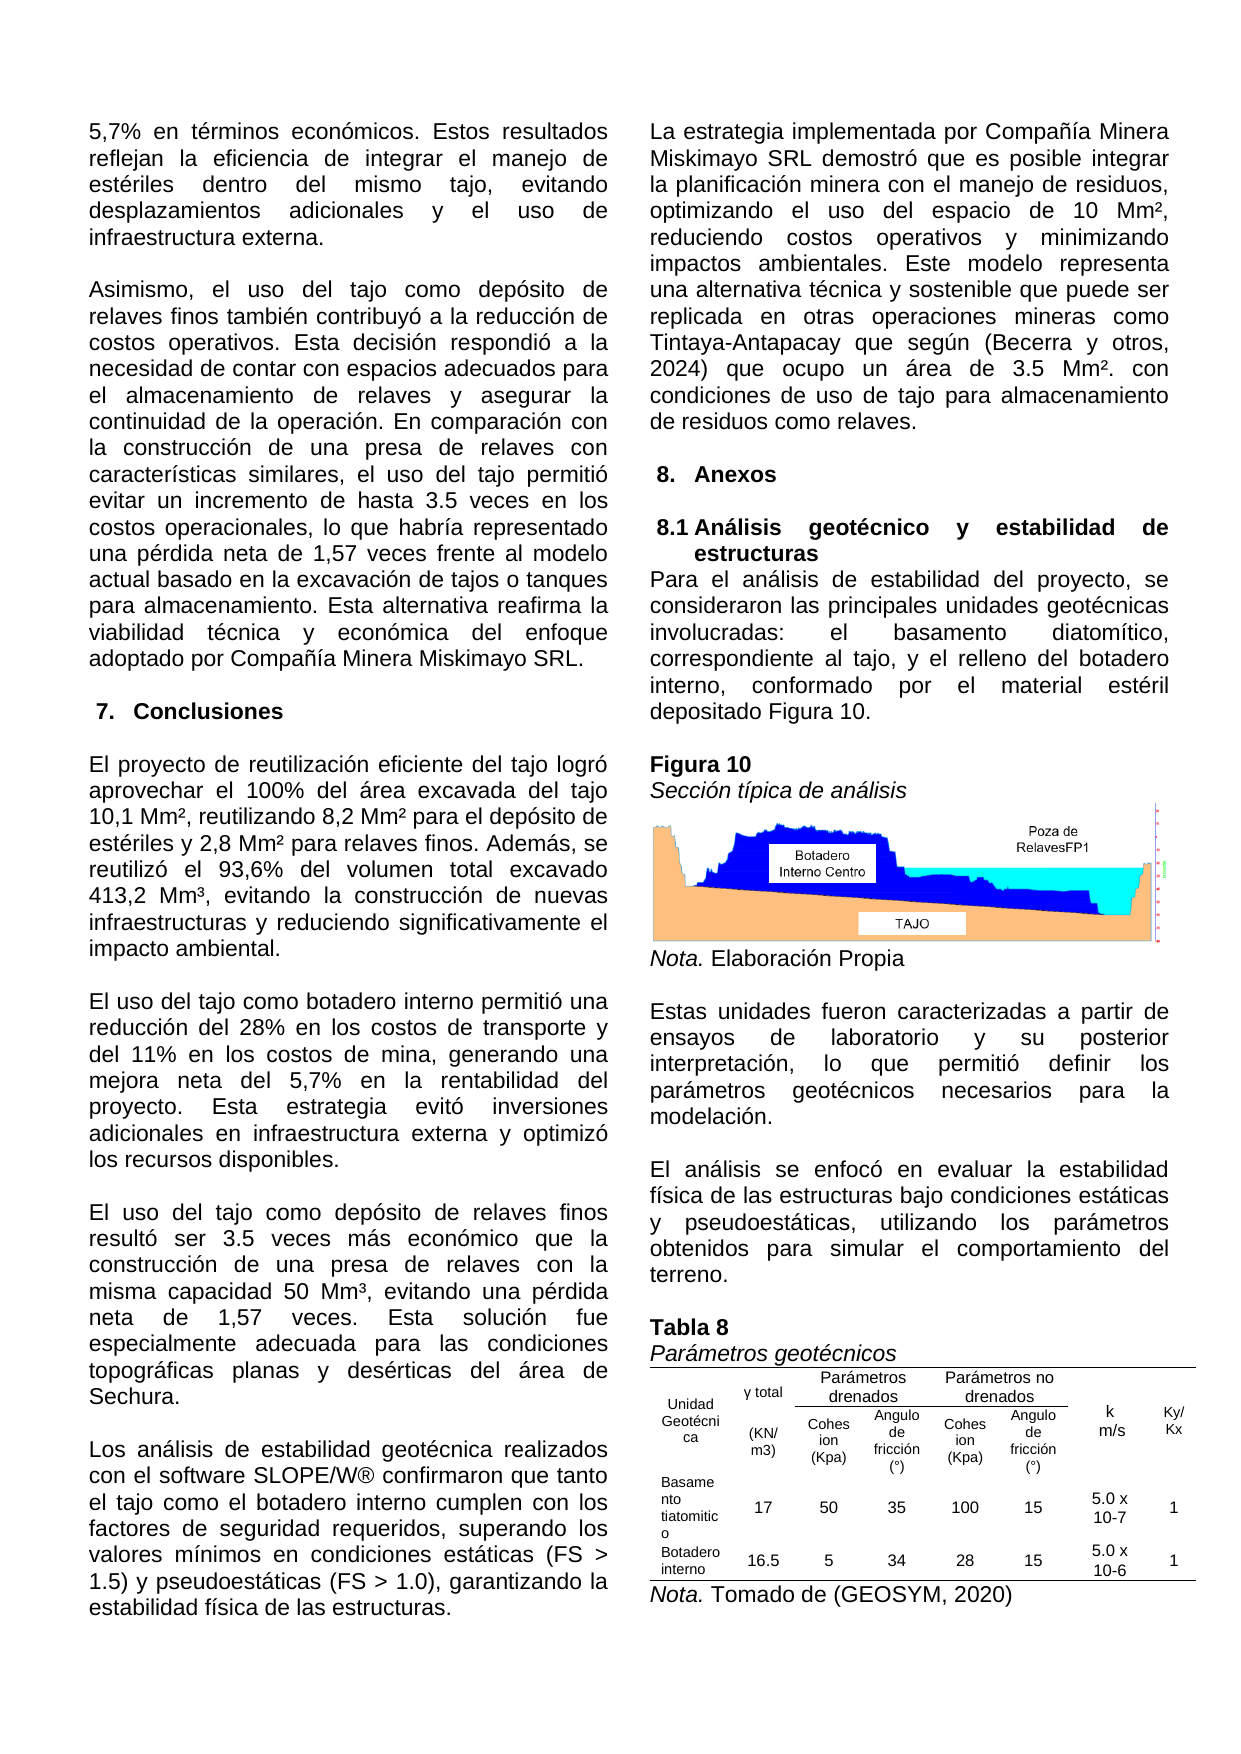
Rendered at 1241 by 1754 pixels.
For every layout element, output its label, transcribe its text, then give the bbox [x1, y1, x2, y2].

text La estrategia implementada por Compañía Minera Miskimayo SRL demostró que es posible integrar la planificación minera con el manejo de residuos, optimizando el uso del espacio de 10 Mm², reduciendo costos operativos y minimizando impactos ambientales. Este modelo representa una alternativa técnica y sostenible que puede ser replicada en otras operaciones mineras como Tintaya-Antapacay que según que ocupo un área de 3.5 Mm². con condiciones de uso de tajo para almacenamiento de residuos como relaves. [649, 118, 1169, 434]
table_cell 5 [795, 1541, 862, 1579]
table_cell 5.0 x 10-7 [1068, 1474, 1152, 1541]
text Figura 10 Sección típica de análisis [649, 751, 1169, 803]
table_header Parámetros drenados [795, 1368, 931, 1406]
table_cell 15 [999, 1474, 1068, 1541]
table_cell 50 [795, 1474, 862, 1541]
table_header Ky/Kx [1152, 1368, 1196, 1474]
subtitle Anexos [656, 461, 1169, 487]
table_cell 34 [862, 1541, 931, 1579]
text Nota. Elaboración Propia [649, 945, 1169, 971]
table_cell 17 [731, 1474, 795, 1541]
table_cell 1 [1152, 1541, 1196, 1579]
table_cell Angulo de fricción (°) [862, 1407, 931, 1474]
table_cell Cohesion (Kpa) [795, 1407, 862, 1474]
table_cell Botadero interno [650, 1541, 731, 1579]
text El análisis se enfocó en evaluar la estabilidad física de las estructuras bajo condiciones estáticas y pseudoestáticas, utilizando los parámetros obtenidos para simular el comportamiento del terreno. [649, 1156, 1169, 1287]
table_cell Basamento tiatomitico [650, 1474, 731, 1541]
text Para el análisis de estabilidad del proyecto, se consideraron las principales unidades geotécnicas involucradas: el basamento diatomítico, correspondiente al tajo, y el relleno del botadero interno, conformado por el material estéril depositado Figura 10. [649, 566, 1169, 724]
table_cell 100 [931, 1474, 999, 1541]
subtitle Análisis geotécnico y estabilidad de estructuras [656, 513, 1169, 566]
table_cell 35 [862, 1474, 931, 1541]
table_cell 5.0 x 10-6 [1068, 1541, 1152, 1579]
table_cell 1 [1152, 1474, 1196, 1541]
table_header γ total (KN/m3) [731, 1368, 795, 1474]
text El uso del tajo como botadero interno permitió una reducción del 28% en los costos de transporte y del 11% en los costos de mina, generando una mejora neta del 5,7% en la rentabilidad del proyecto. Esta estrategia evitó inversiones adicionales en infraestructura externa y optimizó los recursos disponibles. [89, 988, 608, 1172]
text Los análisis de estabilidad geotécnica realizados con el software SLOPE/W® confirmaron que tanto el tajo como el botadero interno cumplen con los factores de seguridad requeridos, superando los valores mínimos en condiciones estáticas (FS > 1.5) y pseudoestáticas (FS > 1.0), garantizando la estabilidad física de las estructuras. [89, 1436, 608, 1620]
text Nota. Tomado de [649, 1581, 1169, 1607]
table_cell Cohesion (Kpa) [931, 1407, 999, 1474]
text Asimismo, el uso del tajo como depósito de relaves finos también contribuyó a la reducción de costos operativos. Esta decisión respondió a la necesidad de contar con espacios adecuados para el almacenamiento de relaves y asegurar la continuidad de la operación. En comparación con la construcción de una presa de relaves con características similares, el uso del tajo permitió evitar un incremento de hasta 3.5 veces en los costos operacionales, lo que habría representado una pérdida neta de 1,57 veces frente al modelo actual basado en la excavación de tajos o tanques para almacenamiento. Esta alternativa reafirma la viabilidad técnica y económica del enfoque adoptado por Compañía Minera Miskimayo SRL. [89, 276, 608, 672]
table_cell 16.5 [731, 1541, 795, 1579]
table_header k m/s [1068, 1368, 1152, 1474]
text El proyecto de reutilización eficiente del tajo logró aprovechar el 100% del área excavada del tajo 10,1 Mm², reutilizando 8,2 Mm² para el depósito de estériles y 2,8 Mm² para relaves finos. Además, se reutilizó el 93,6% del volumen total excavado 413,2 Mm³, evitando la construcción de nuevas infraestructuras y reduciendo significativamente el impacto ambiental. [89, 751, 608, 961]
text Tabla 8 Parámetros geotécnicos [649, 1314, 1169, 1367]
table_cell 15 [999, 1541, 1068, 1579]
text Estas unidades fueron caracterizadas a partir de ensayos de laboratorio y su posterior interpretación, lo que permitió definir los parámetros geotécnicos necesarios para la modelación. [649, 998, 1169, 1129]
picture [649, 803, 1169, 945]
table_cell Angulo de fricción (°) [999, 1407, 1068, 1474]
table_cell 28 [931, 1541, 999, 1579]
table_header Unidad Geotécnica [650, 1368, 731, 1474]
subtitle Conclusiones [96, 698, 608, 724]
table_header Parámetros no drenados [931, 1368, 1068, 1406]
text El uso del tajo como depósito de relaves finos resultó ser 3.5 veces más económico que la construcción de una presa de relaves con la misma capacidad 50 Mm³, evitando una pérdida neta de 1,57 veces. Esta solución fue especialmente adecuada para las condiciones topográficas planas y desérticas del área de Sechura. [89, 1199, 608, 1409]
